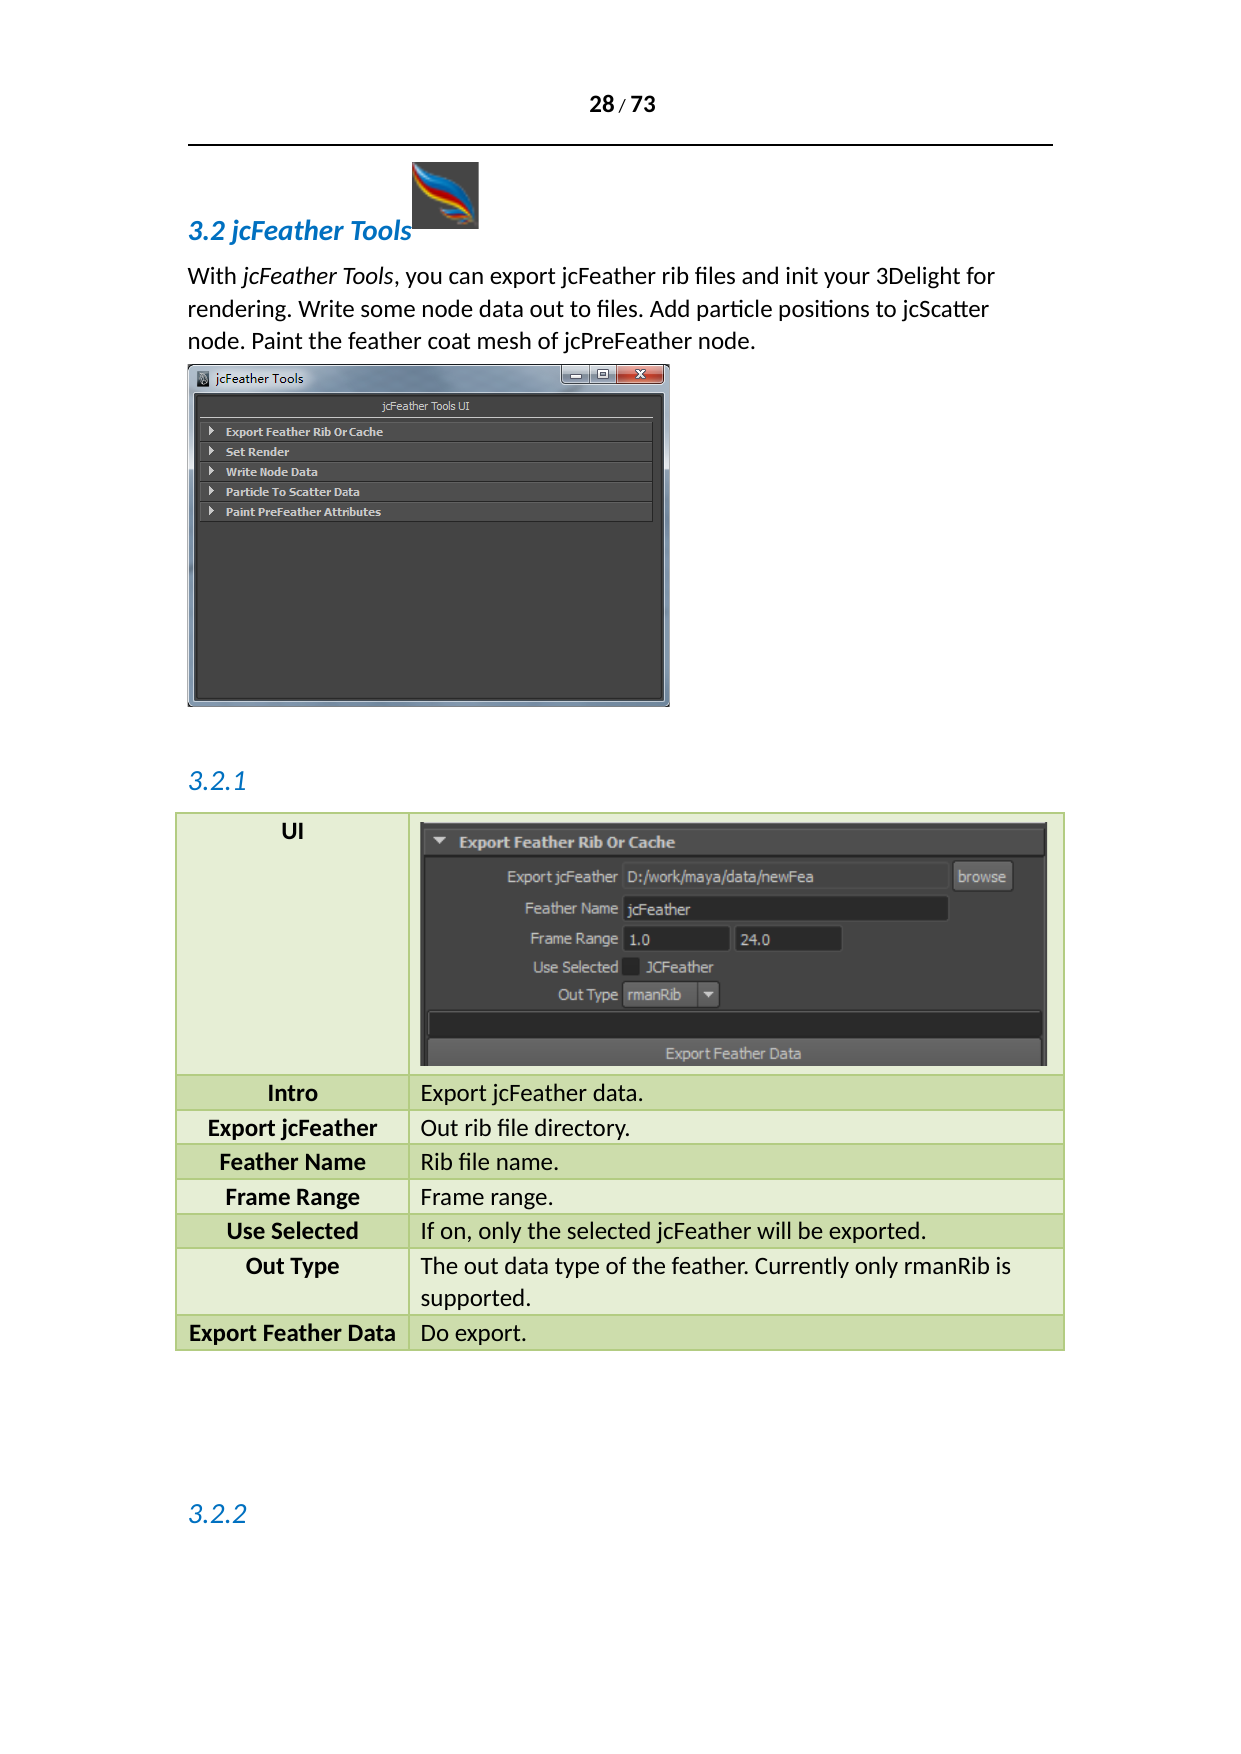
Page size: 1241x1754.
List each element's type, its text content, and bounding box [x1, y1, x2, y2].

table_cell Rib file name. [410, 1145, 1063, 1178]
table_cell Export jcFeather data. [410, 1076, 1063, 1109]
table_cell Export Feather Data [177, 1316, 408, 1349]
table_cell Frame Range [177, 1180, 408, 1212]
table_cell Out rib file directory. [410, 1111, 1063, 1143]
table_cell The out data type of the feather. Currently only rmanRib is supported. [410, 1249, 1063, 1314]
table_header [410, 814, 1063, 1074]
text 3.2 jcFeather Tools [187, 162, 1053, 259]
picture [420, 822, 1048, 1066]
table_cell Export jcFeather [177, 1111, 408, 1143]
text 3.2.2 [187, 1481, 1053, 1546]
picture [187, 364, 670, 707]
table_header UI [177, 814, 408, 1074]
table_cell Out Type [177, 1249, 408, 1314]
table_cell Intro [177, 1076, 408, 1109]
text With jcFeather Tools, you can export jcFeather rib files and init your 3Delight for rendering. Write some node data out to files. Add particle positions to jcScatter node. Paint the feather coat mesh of jcPreFeather node. [187, 259, 1053, 357]
text 3.2.1 [187, 747, 1053, 812]
picture [412, 162, 479, 229]
table_cell Feather Name [177, 1145, 408, 1178]
table_cell Frame range. [410, 1180, 1063, 1212]
table_cell Use Selected [177, 1215, 408, 1247]
table_cell If on, only the selected jcFeather will be exported. [410, 1215, 1063, 1247]
table_cell Do export. [410, 1316, 1063, 1349]
